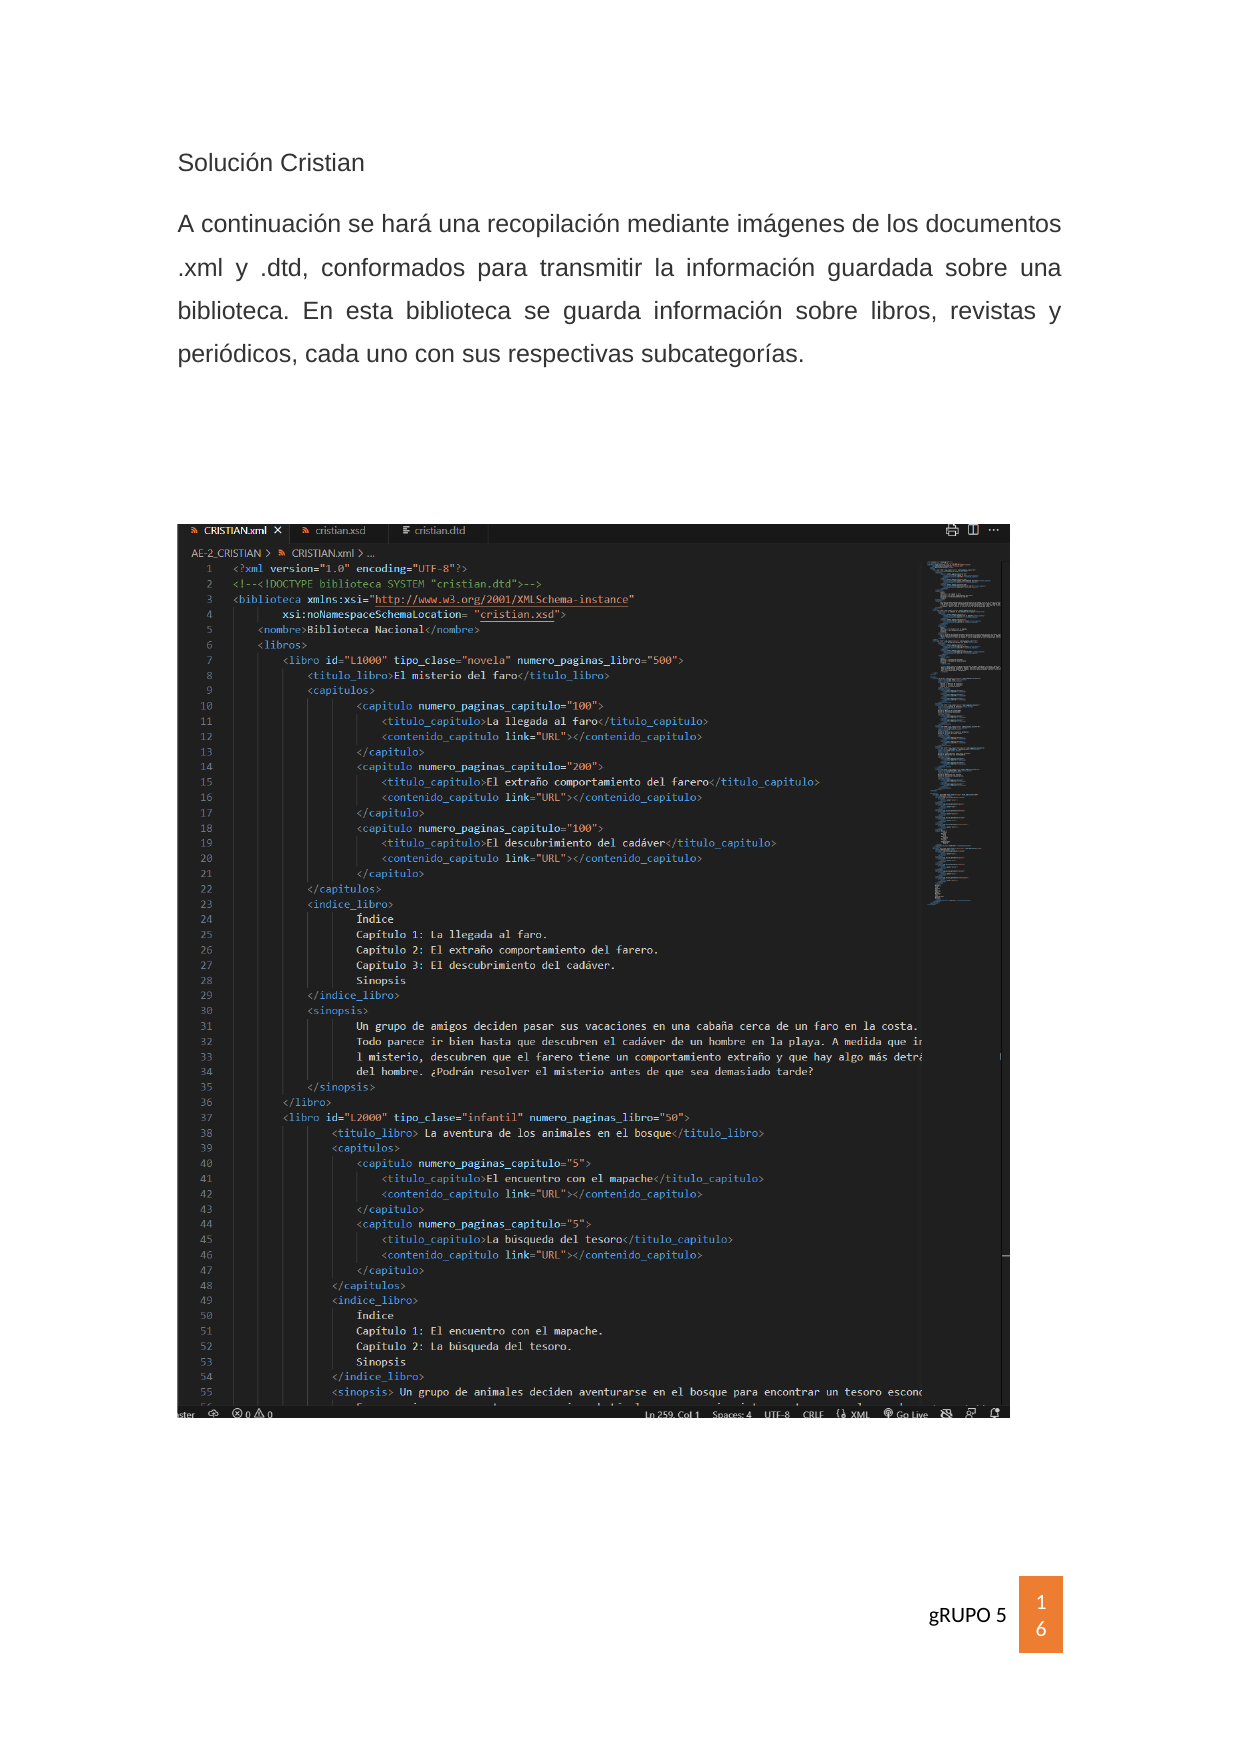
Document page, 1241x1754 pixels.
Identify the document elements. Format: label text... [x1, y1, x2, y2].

picture [177, 524, 1010, 1418]
text A continuación se hará una recopilación mediante imágenes de los documentos .xml y .dtd, conformados para transmitir la información guardada sobre una biblioteca. En esta biblioteca se guarda información sobre libros, revistas y periódicos, cada uno con sus respectivas subcategorías. [177, 209, 1063, 368]
text Solución Cristian [177, 148, 1063, 176]
